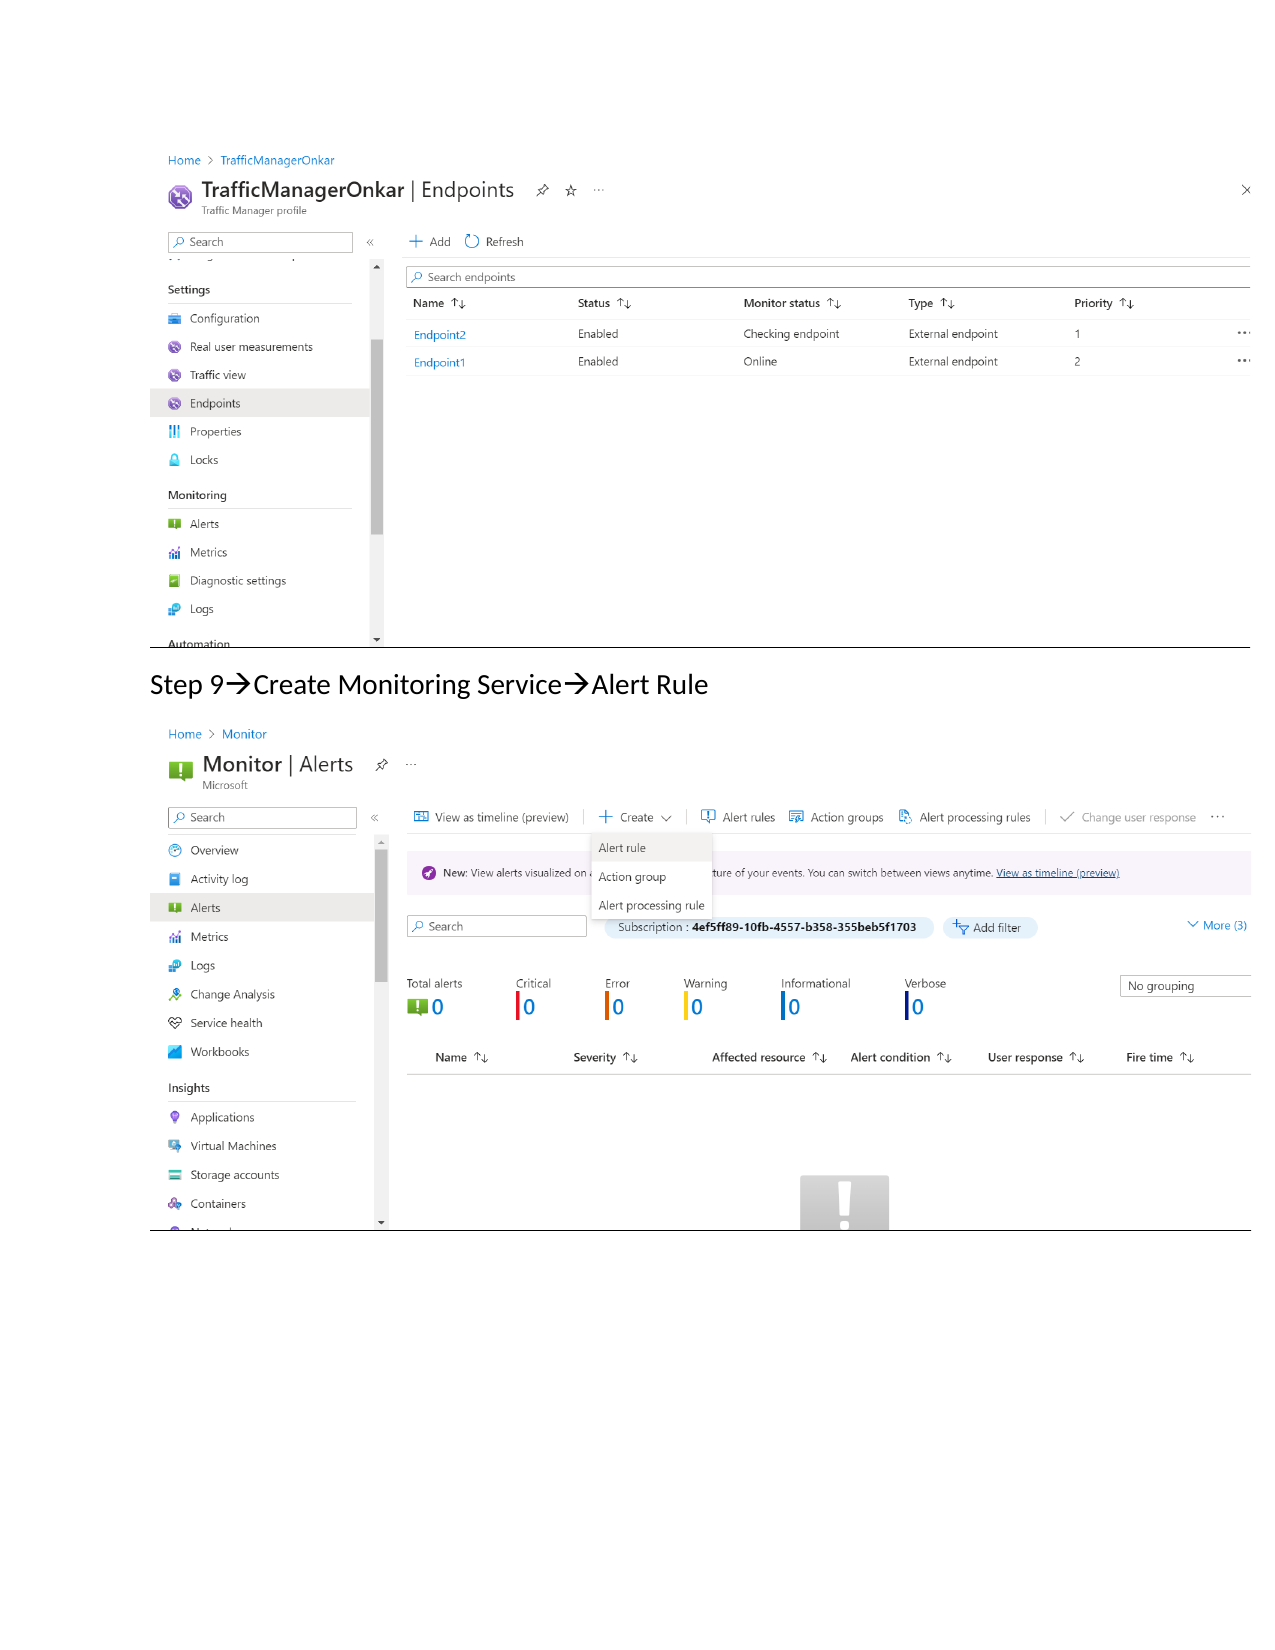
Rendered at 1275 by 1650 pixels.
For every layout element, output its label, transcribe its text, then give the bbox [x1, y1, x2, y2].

picture [150, 150, 1250, 648]
picture [150, 721, 1252, 1231]
text Step 9Create Monitoring ServiceAlert Rule [150, 666, 1125, 702]
